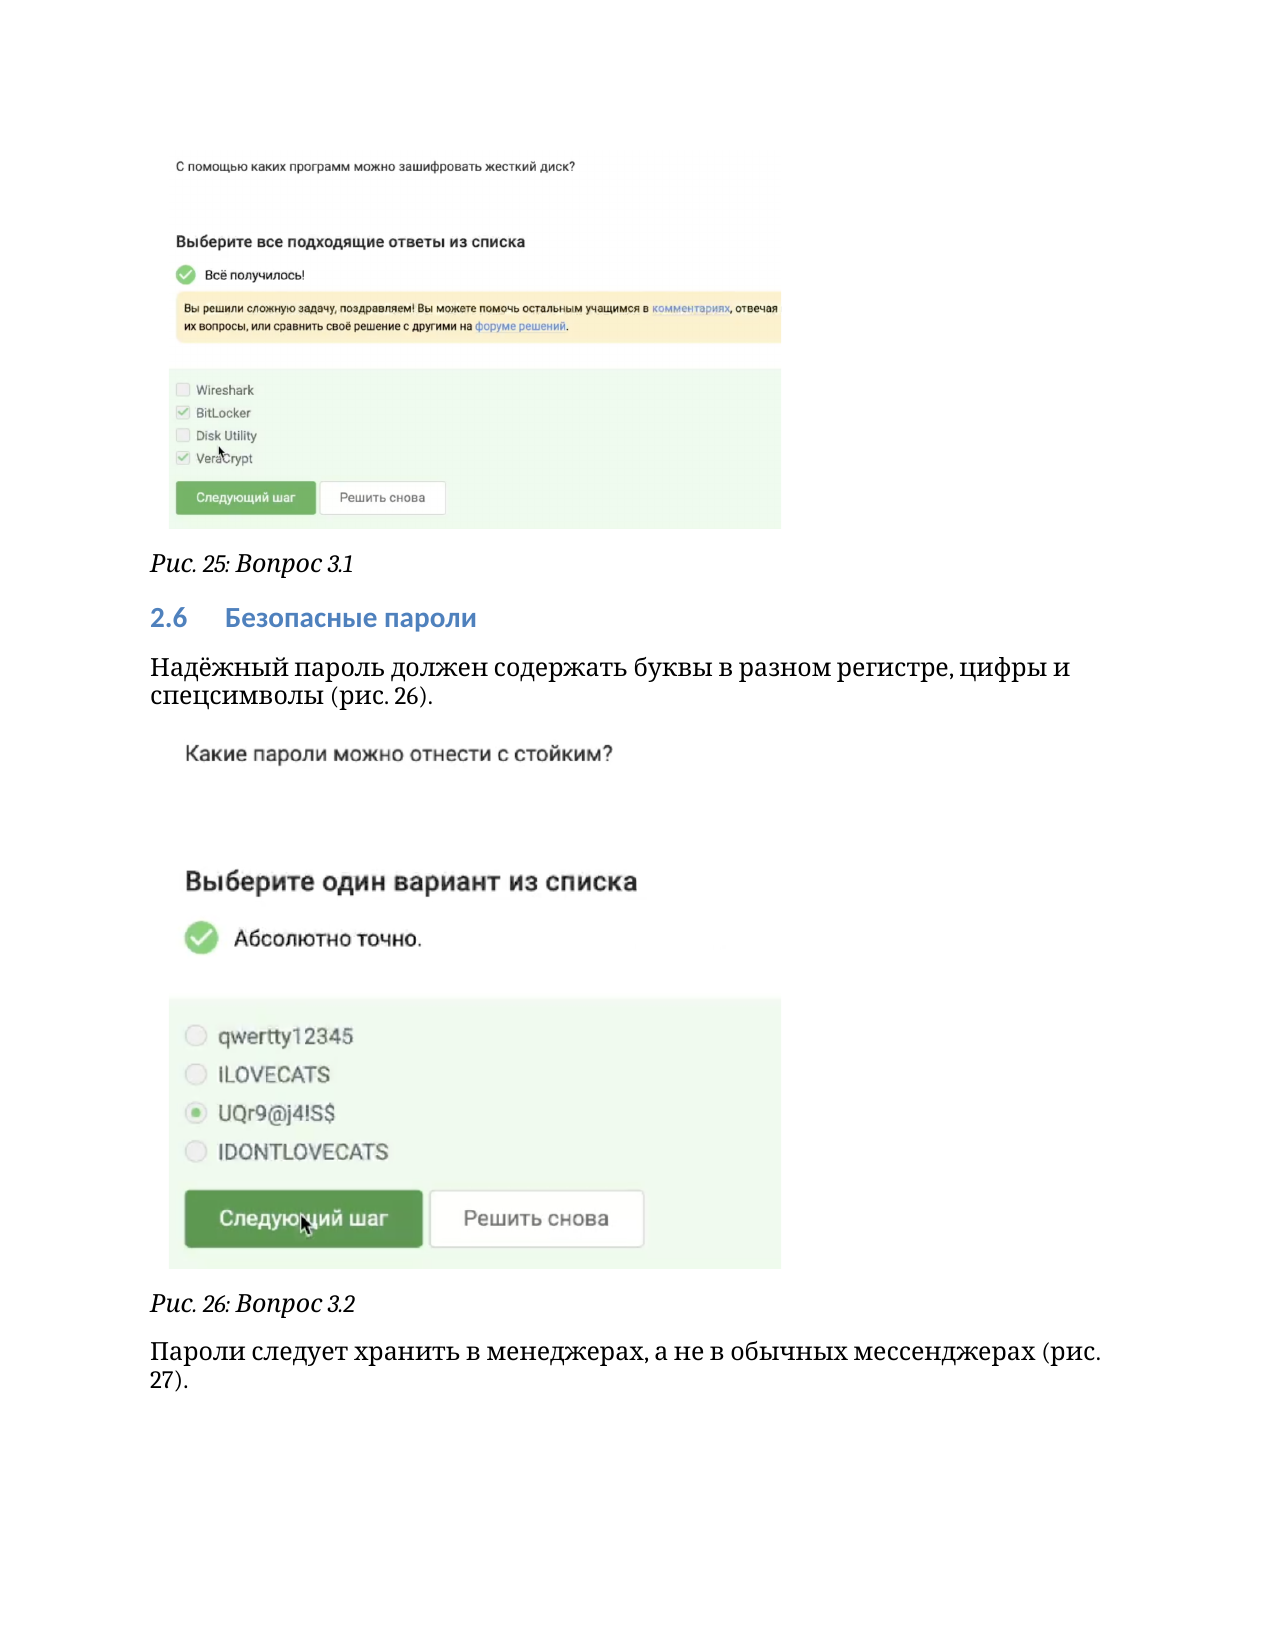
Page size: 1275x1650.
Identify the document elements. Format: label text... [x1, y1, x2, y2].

text Рис. 25: Вопрос 3.1 [150, 549, 1125, 578]
picture [168, 150, 782, 529]
subtitle 2.6 Безопасные пароли [150, 599, 1125, 635]
text Надёжный пароль должен содержать буквы в разном регистре, цифры и спецсимволы (рис. 26). [150, 653, 1125, 711]
picture [168, 729, 782, 1269]
text Рис. 26: Вопрос 3.2 [150, 1290, 1125, 1319]
text Пароли следует хранить в менеджерах, а не в обычных мессенджерах (рис. 27). [150, 1337, 1125, 1395]
